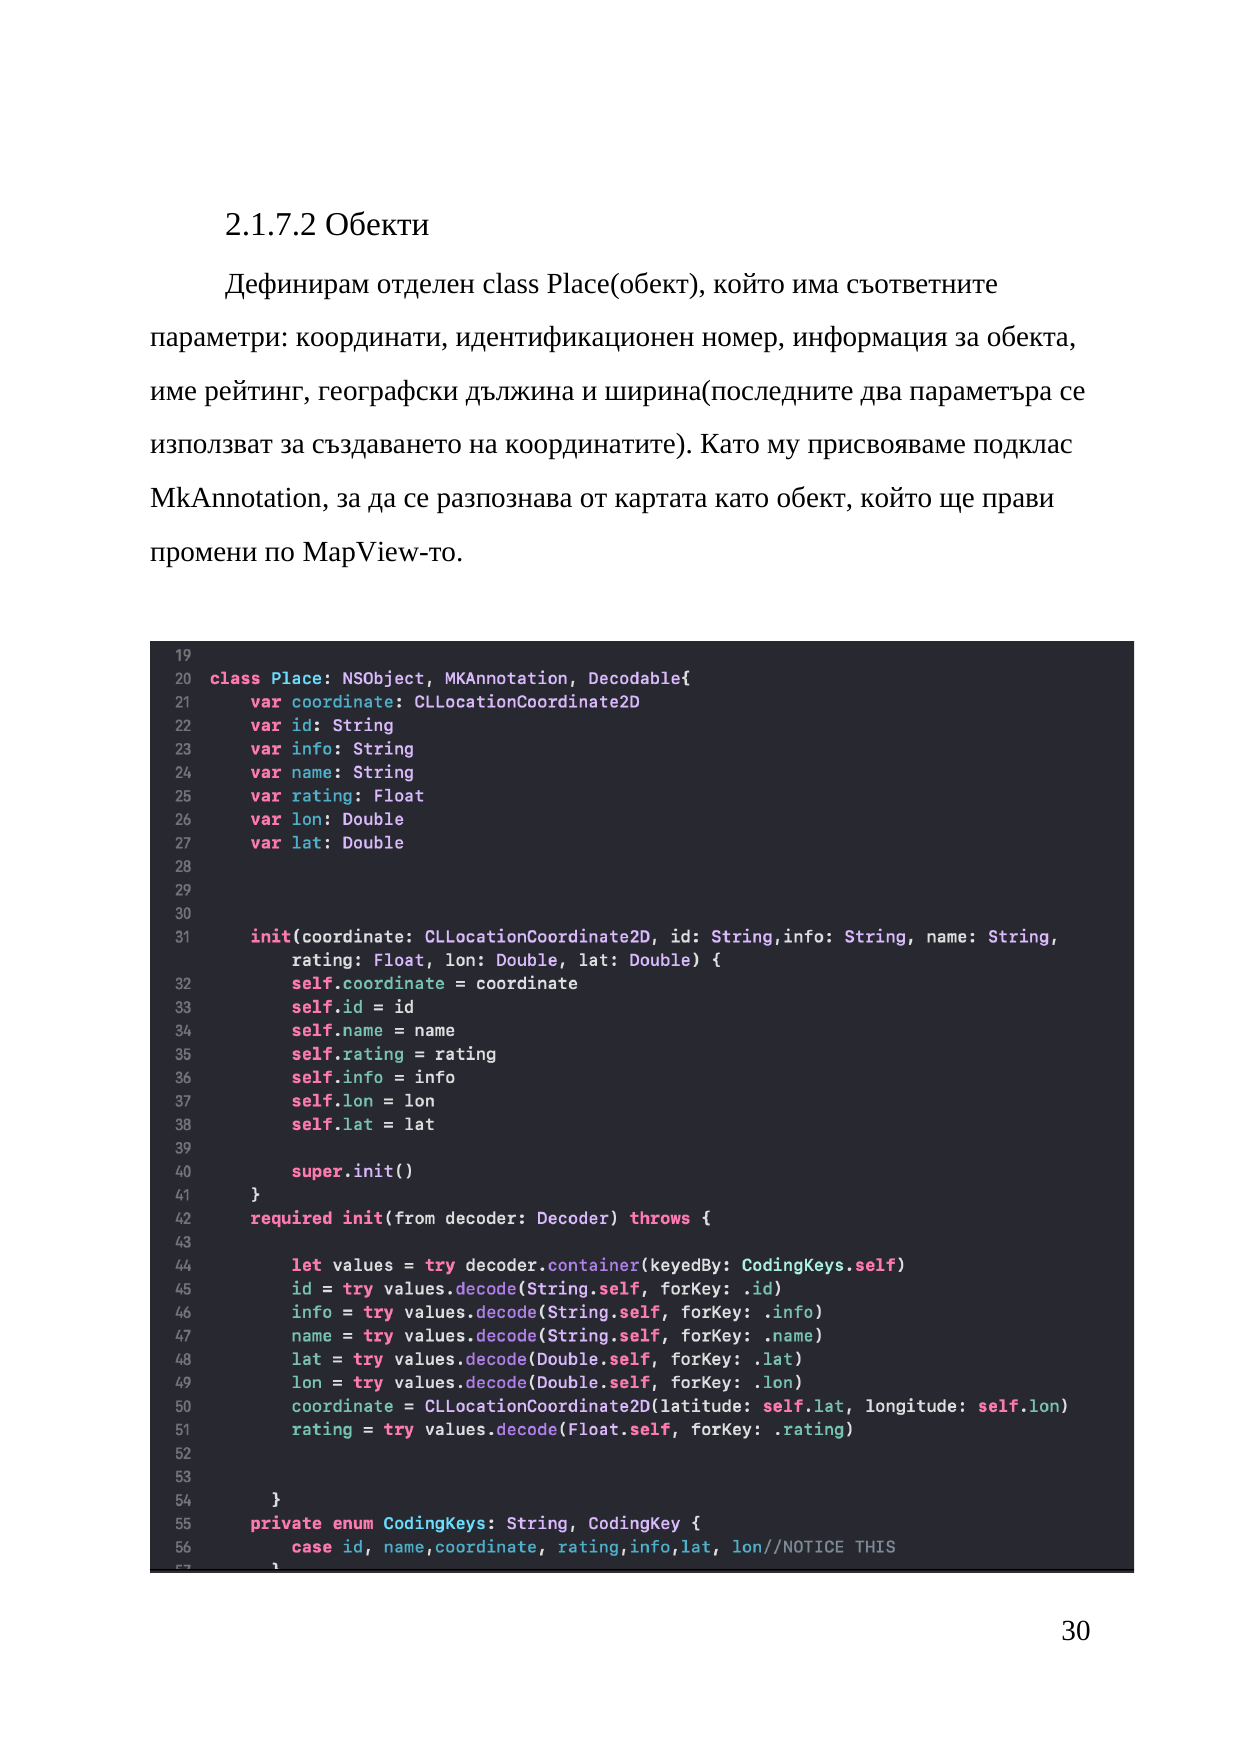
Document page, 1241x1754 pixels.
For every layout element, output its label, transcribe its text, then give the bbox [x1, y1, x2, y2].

text Дефинирам отделен class Place(обект), който има съответните параметри: координати, идентификационен номер, информация за обекта, име рейтинг, географски дължина и ширина(последните два параметъра се използват за създаването на координатите). Като му присвояваме подклас MkAnnotation, за да се разпознава от картата като обект, който ще прави промени по MapView-то. [150, 266, 1090, 567]
text 2.1.7.2 Обекти [150, 204, 1090, 242]
picture [150, 641, 1135, 1573]
